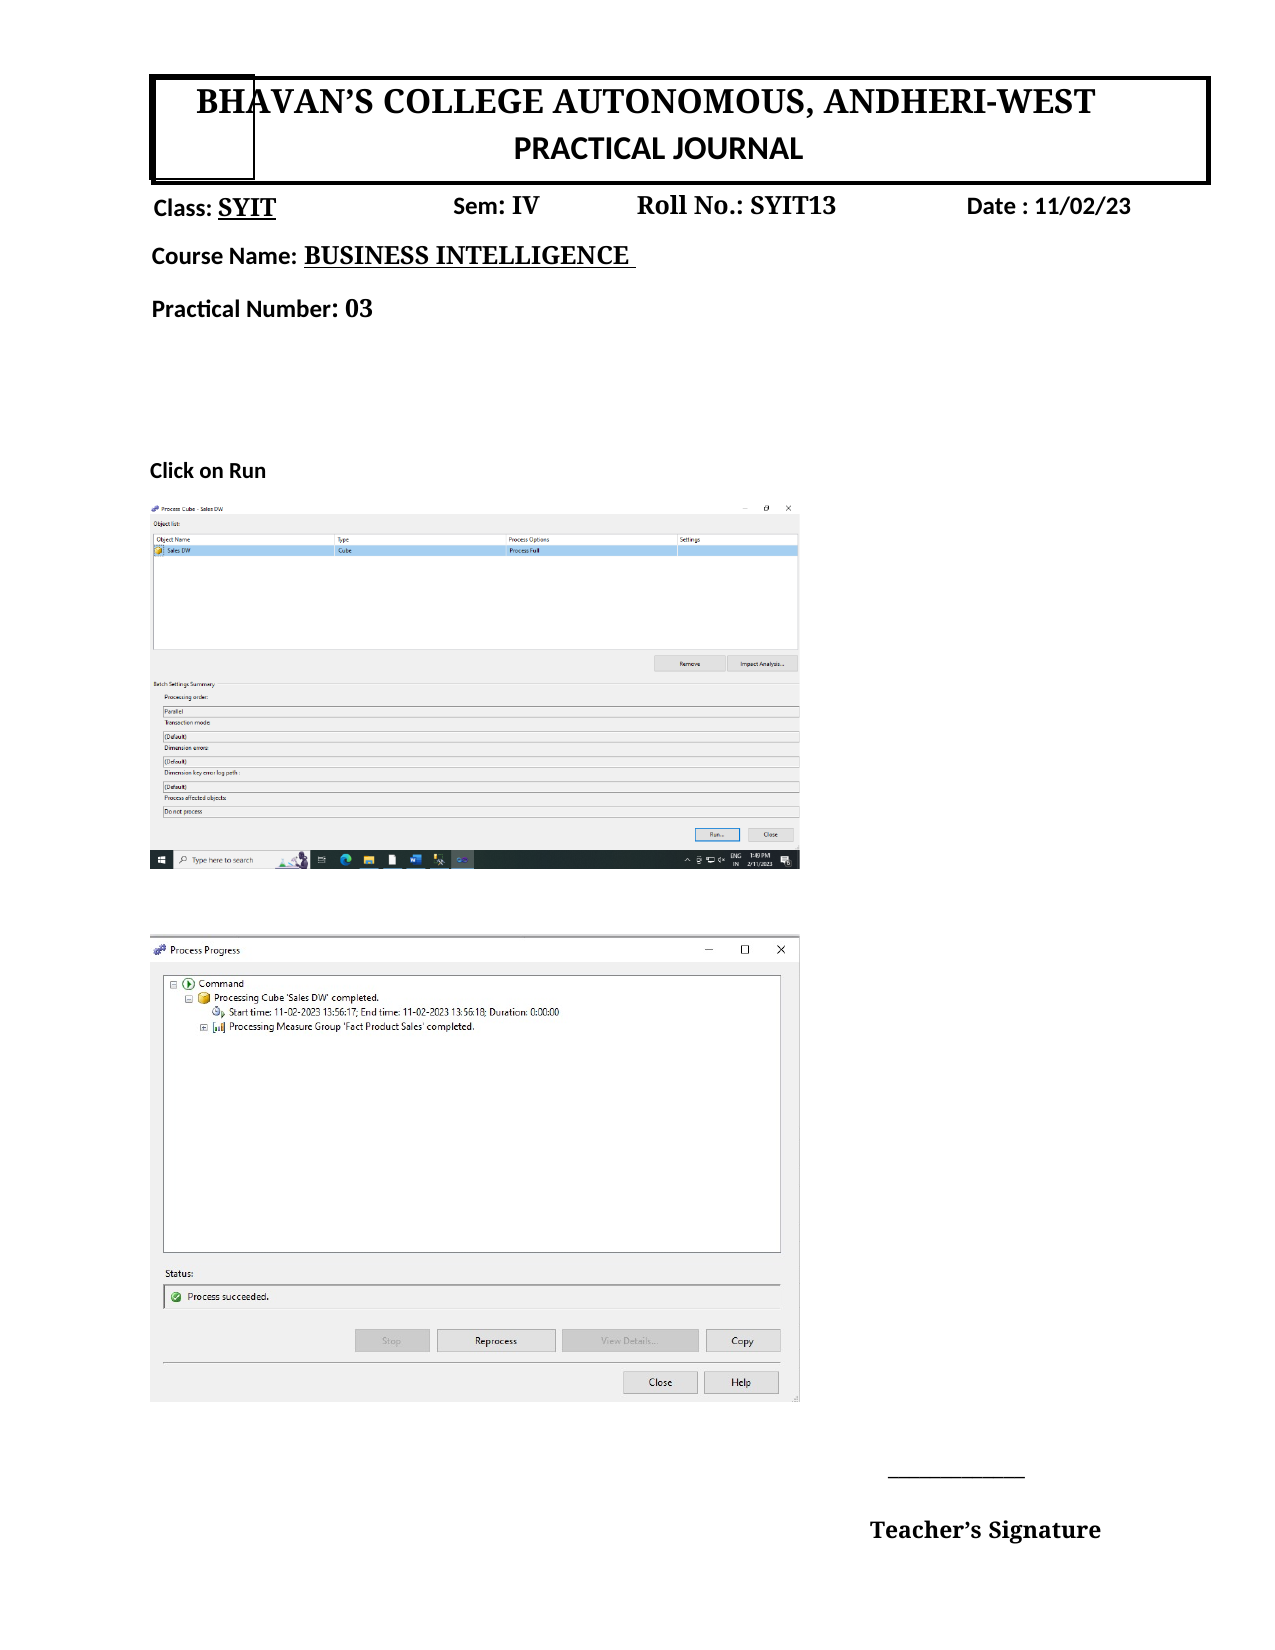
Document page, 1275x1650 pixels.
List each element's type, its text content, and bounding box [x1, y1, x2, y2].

picture [150, 934, 800, 1402]
text Click on Run [150, 456, 1125, 484]
picture [150, 503, 800, 869]
